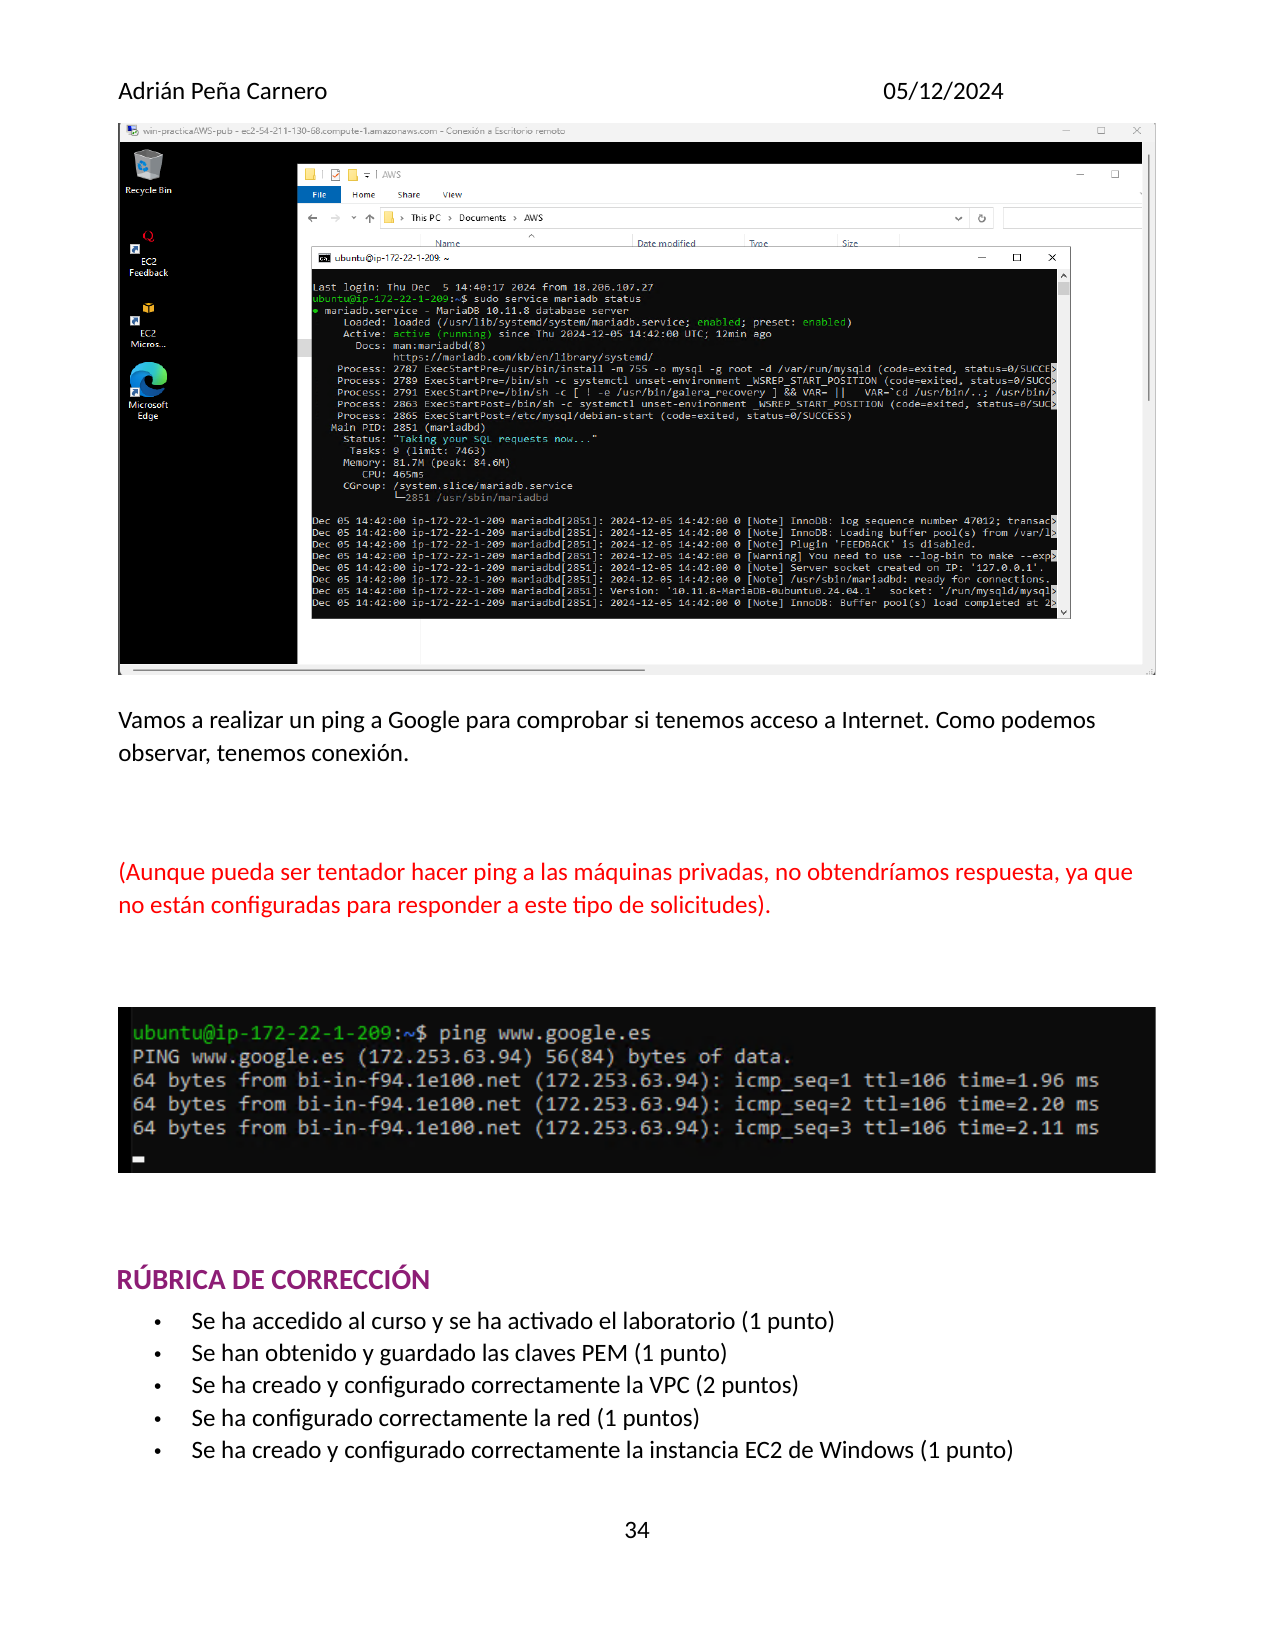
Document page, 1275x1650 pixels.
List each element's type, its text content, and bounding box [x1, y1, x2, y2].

list Se ha configurado correctamente la red (1 puntos) [154, 1402, 1156, 1432]
list Se ha creado y configurado correctamente la instancia EC2 de Windows (1 punto) [154, 1434, 1156, 1464]
picture [118, 1007, 1156, 1173]
list Se ha accedido al curso y se ha activado el laboratorio (1 punto) [154, 1305, 1156, 1336]
list Se han obtenido y guardado las claves PEM (1 punto) [154, 1337, 1156, 1368]
text (Aunque pueda ser tentador hacer ping a las máquinas privadas, no obtendríamos respuesta, ya que no están configuradas para responder a este tipo de solicitudes). [118, 856, 1156, 919]
subtitle RÚBRICA DE CORRECCIÓN [116, 1261, 1156, 1297]
picture [118, 123, 1156, 675]
text Vamos a realizar un ping a Google para comprobar si tenemos acceso a Internet. Como podemos observar, tenemos conexión. [118, 704, 1156, 767]
list Se ha creado y configurado correctamente la VPC (2 puntos) [154, 1370, 1156, 1400]
